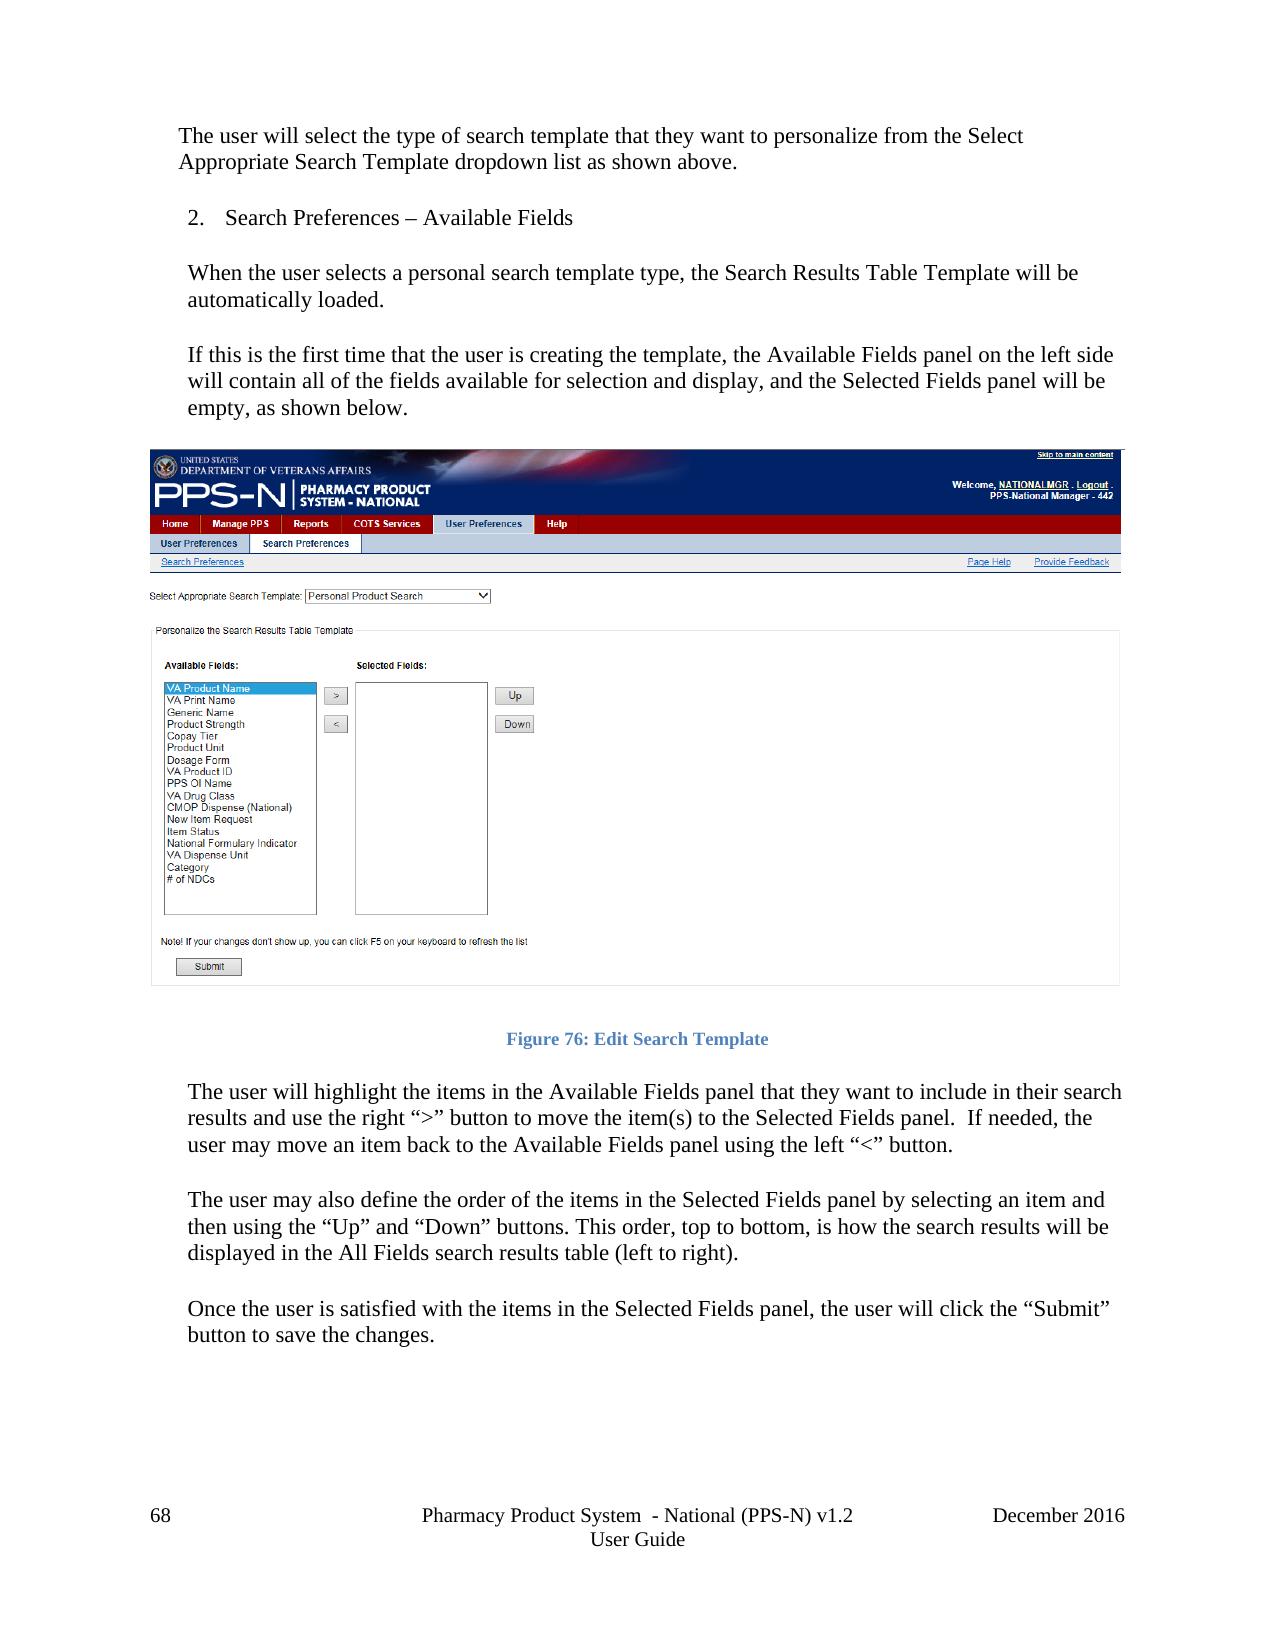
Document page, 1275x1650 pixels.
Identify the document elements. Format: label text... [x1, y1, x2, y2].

text Once the user is satisfied with the items in the Selected Fields panel, the user will click the “Submit” button to save the changes. [187, 1294, 1125, 1347]
text The user may also define the order of the items in the Selected Fields panel by selecting an item and then using the “Up” and “Down” buttons. This order, top to bottom, is how the search results will be displayed in the All Fields search results table (left to right). [187, 1186, 1125, 1265]
picture [150, 449, 1125, 999]
list Search Preferences – Available Fields [187, 204, 1125, 230]
text When the user selects a personal search template type, the Search Results Table Template will be automatically loaded. [187, 259, 1125, 312]
text The user will highlight the items in the Available Fields panel that they want to include in their search results and use the right “>” button to move the item(s) to the Selected Fields panel. If needed, the user may move an item back to the Available Fields panel using the left “<” button. [187, 1078, 1125, 1157]
text If this is the first time that the user is creating the template, the Available Fields panel on the left side will contain all of the fields available for selection and display, and the Selected Fields panel will be empty, as shown below. [187, 341, 1125, 420]
text The user will select the type of search template that they want to personalize from the Select Appropriate Search Template dropdown list as shown above. [178, 122, 1125, 174]
text Figure 76: Edit Search Template [150, 1027, 1125, 1049]
